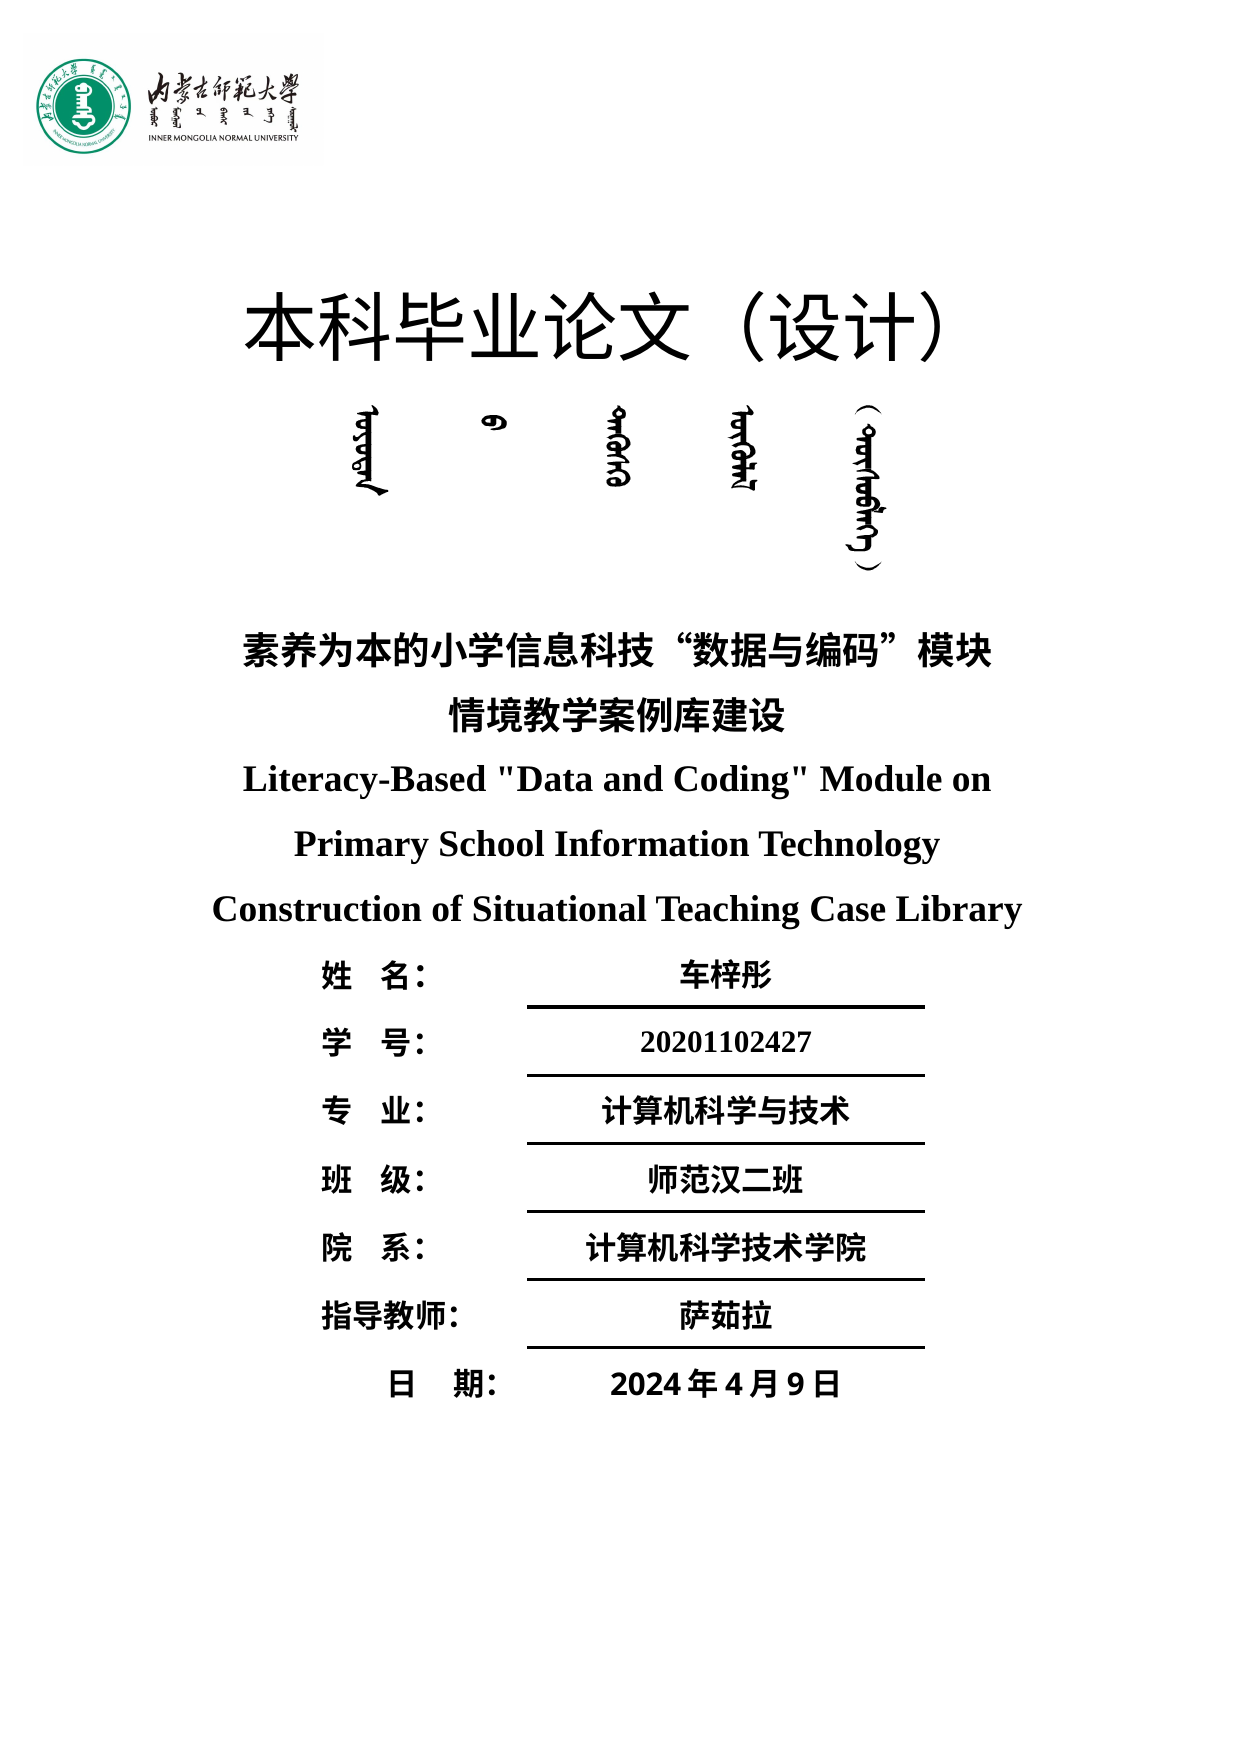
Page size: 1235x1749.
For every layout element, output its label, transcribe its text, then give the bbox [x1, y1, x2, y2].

picture [23, 33, 324, 166]
table_cell 师范汉二班 [527, 1145, 925, 1210]
table_cell 计算机科学技术学院 [527, 1213, 925, 1278]
text 素养为本的小学信息科技“数据与编码”模块 [187, 615, 1047, 680]
table_cell 萨茹拉 [527, 1281, 925, 1346]
table_cell 日 期： [310, 1346, 527, 1414]
table_header 车梓彤 [527, 940, 925, 1005]
picture [278, 387, 956, 597]
table_cell 指导教师： [310, 1278, 527, 1346]
table_header 姓 名： [310, 940, 527, 1005]
table_cell 20201102427 [527, 1009, 925, 1073]
text 情境教学案例库建设 [187, 680, 1047, 745]
table_cell 班 级： [310, 1142, 527, 1210]
table_cell 计算机科学与技术 [527, 1077, 925, 1142]
table_cell 专 业： [310, 1074, 527, 1142]
table_cell 2024年4月9日 [527, 1349, 925, 1414]
table_cell 学 号： [310, 1005, 527, 1073]
text 本科毕业论文（设计） [187, 258, 1047, 388]
text Construction of Situational Teaching Case Library [187, 875, 1047, 940]
table_cell 院 系： [310, 1210, 527, 1278]
text Literacy-Based "Data and Coding" Module on Primary School Information Technology [187, 745, 1047, 875]
